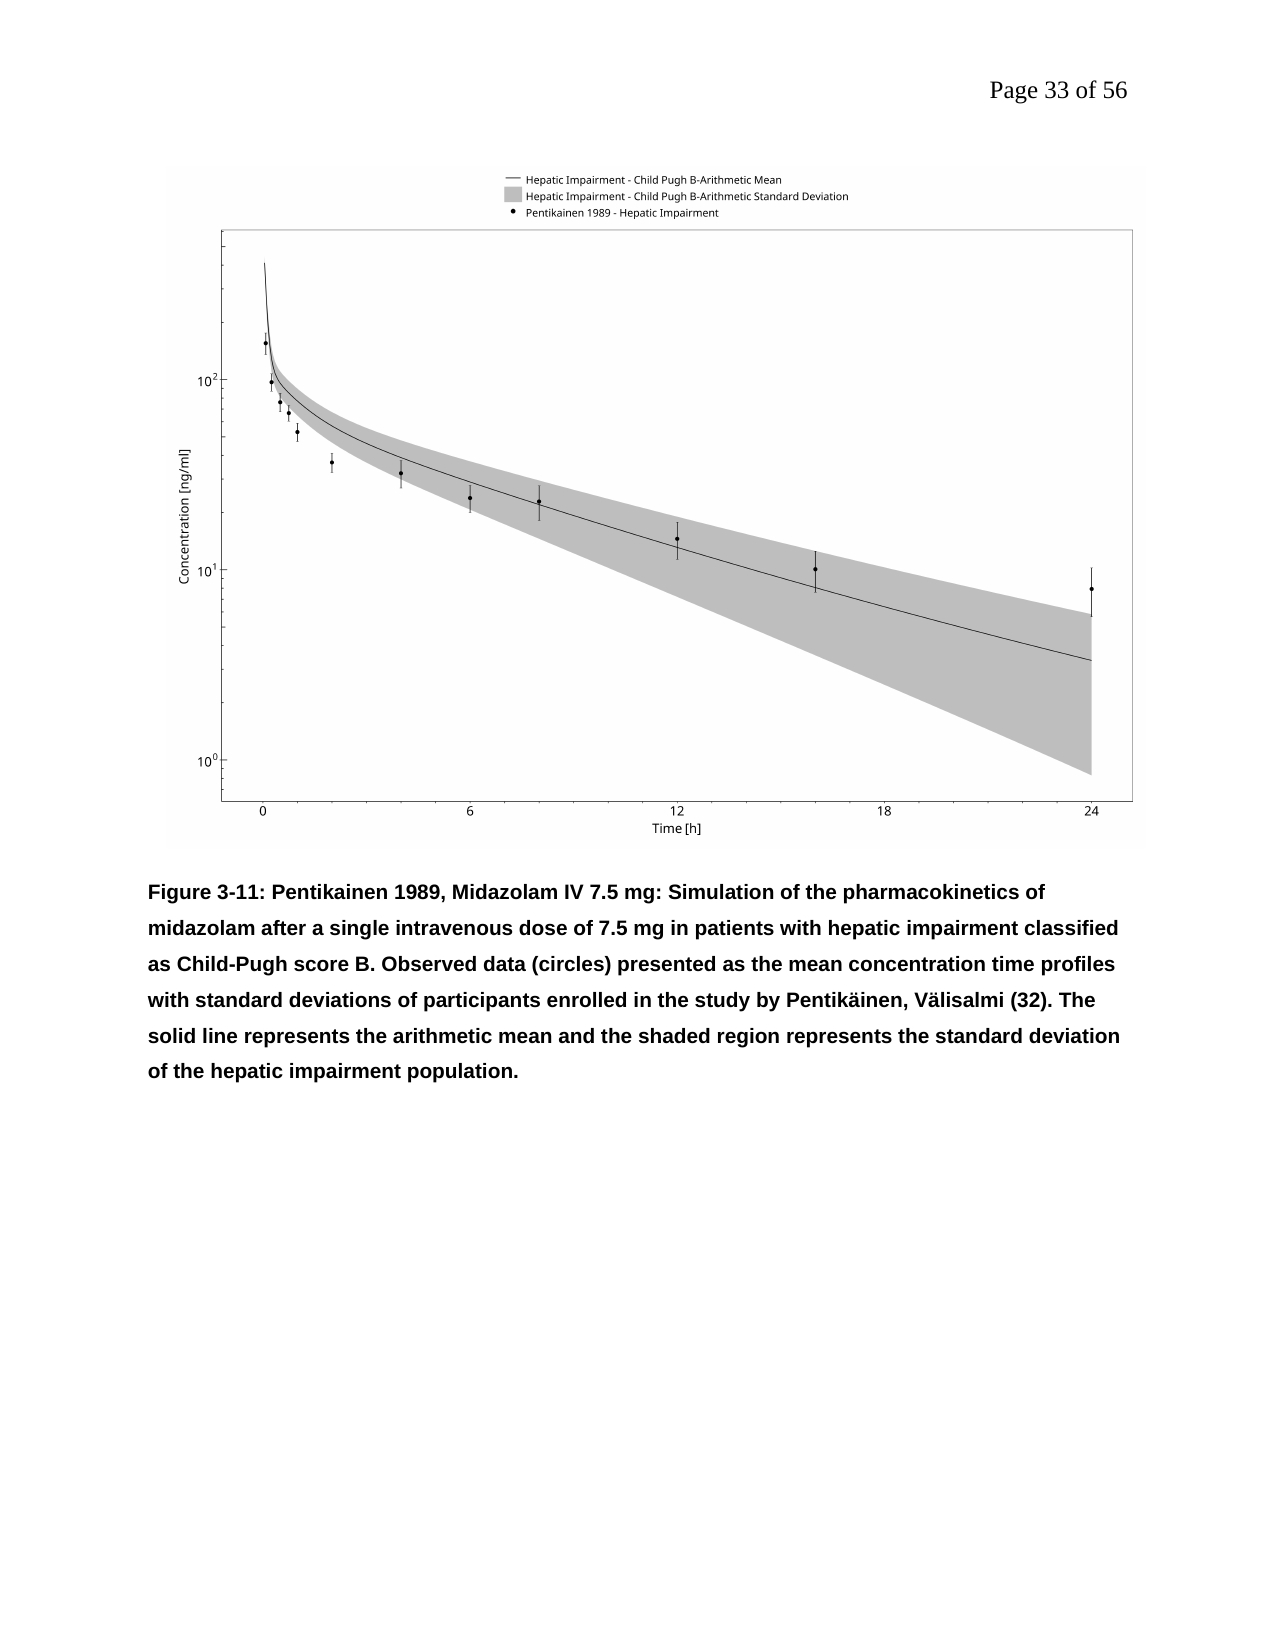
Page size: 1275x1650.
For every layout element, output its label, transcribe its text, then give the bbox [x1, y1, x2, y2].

text Figure 3-11: Pentikainen 1989, Midazolam IV 7.5 mg: Simulation of the pharmacokinetics of midazolam after a single intravenous dose of 7.5 mg in patients with hepatic impairment classified as Child-Pugh score B. Observed data (circles) presented as the mean concentration time profiles with standard deviations of participants enrolled in the study by Pentikäinen, Välisalmi (32). The solid line represents the arithmetic mean and the shaded region represents the standard deviation of the hepatic impairment population. [148, 880, 1127, 1083]
picture [166, 166, 1146, 849]
